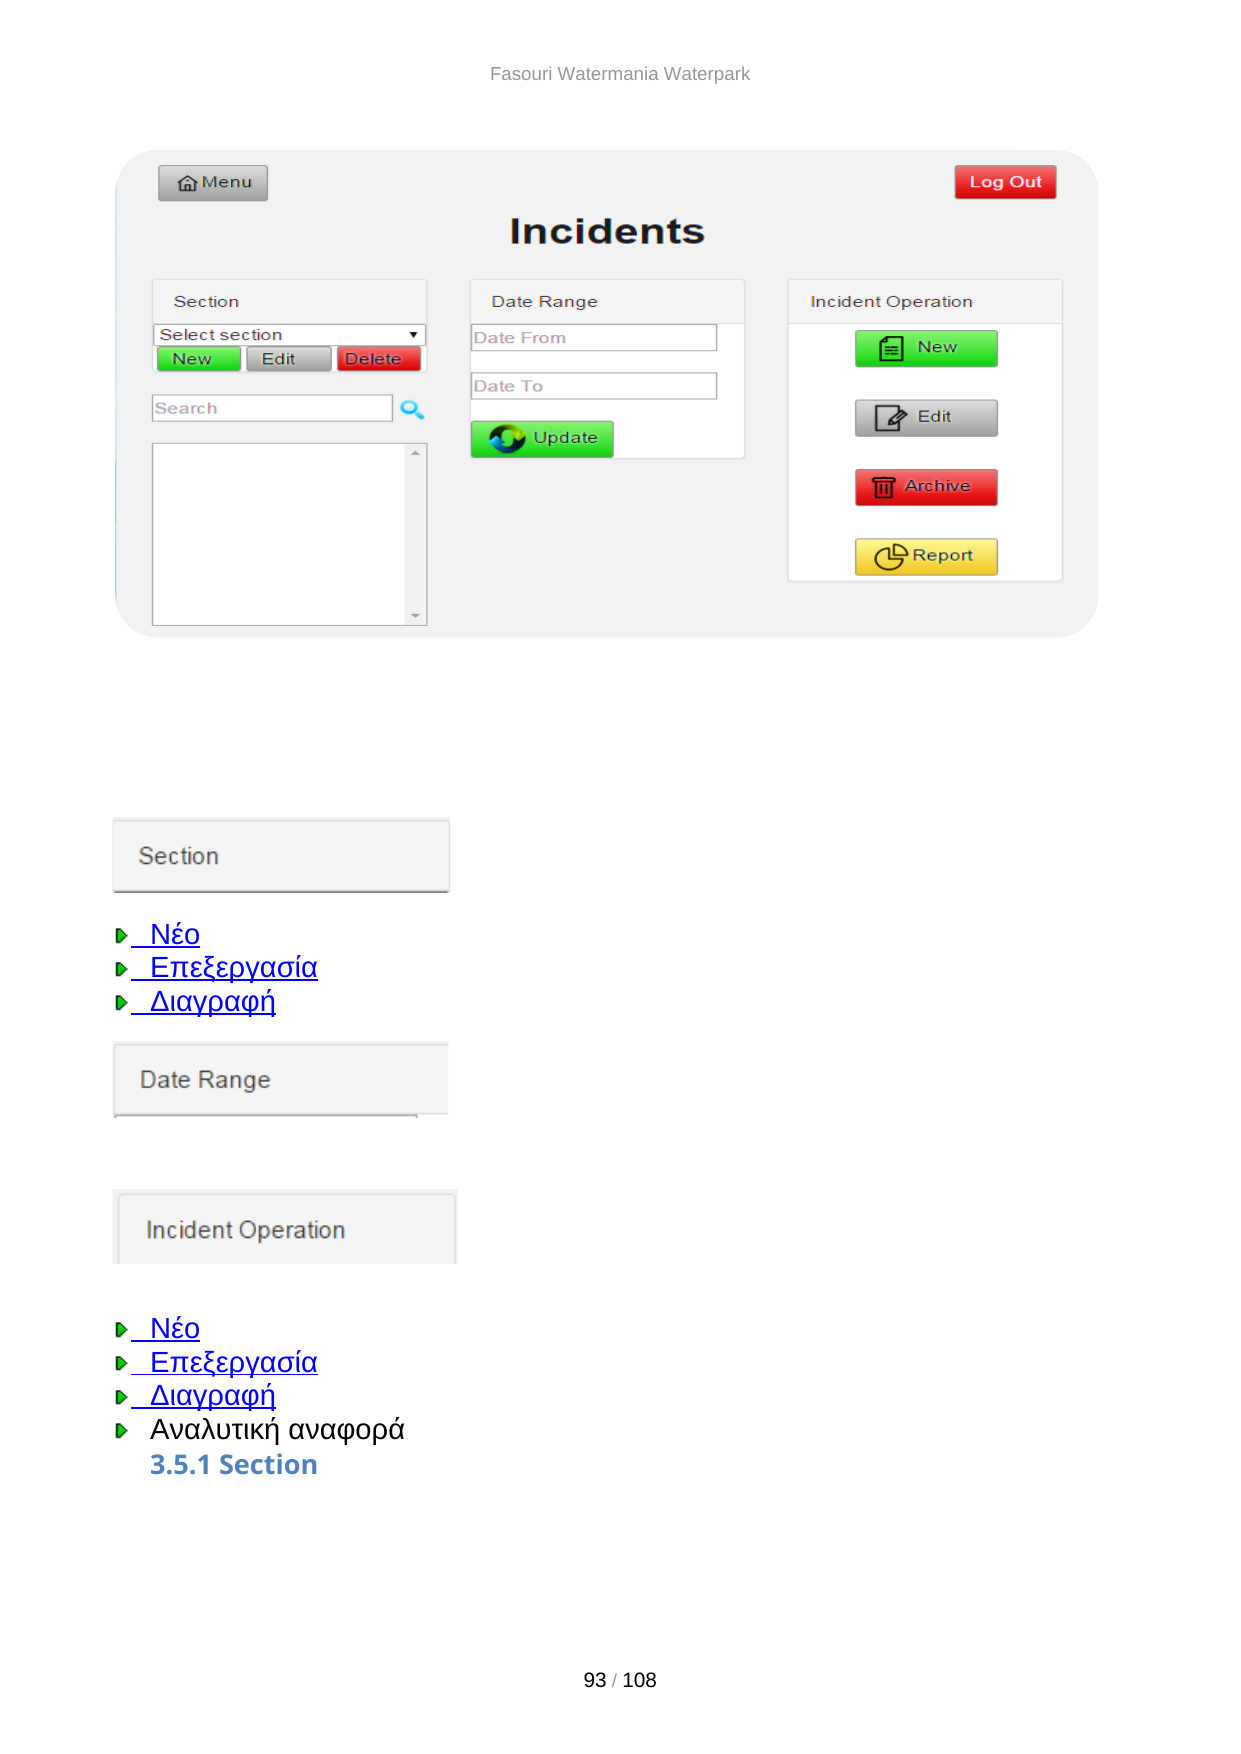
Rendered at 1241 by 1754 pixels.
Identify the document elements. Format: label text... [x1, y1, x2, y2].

picture [113, 961, 131, 978]
picture [112, 817, 451, 893]
picture [113, 1321, 131, 1339]
picture [113, 1389, 131, 1406]
list Αναλυτική αναφορά [112, 1412, 1128, 1445]
list Διαγραφή [112, 984, 1128, 1017]
picture [113, 927, 131, 945]
picture [113, 1355, 131, 1372]
text 3.5.1 Section [150, 1445, 1128, 1482]
picture [113, 994, 131, 1012]
picture [112, 1041, 449, 1118]
list Διαγραφή [112, 1378, 1128, 1412]
list Νέο [112, 917, 1128, 950]
picture [112, 1189, 458, 1264]
list Νέο [112, 1311, 1128, 1345]
list Επεξεργασία [112, 1345, 1128, 1378]
picture [113, 1422, 131, 1440]
list Επεξεργασία [112, 950, 1128, 984]
picture [115, 149, 1099, 638]
